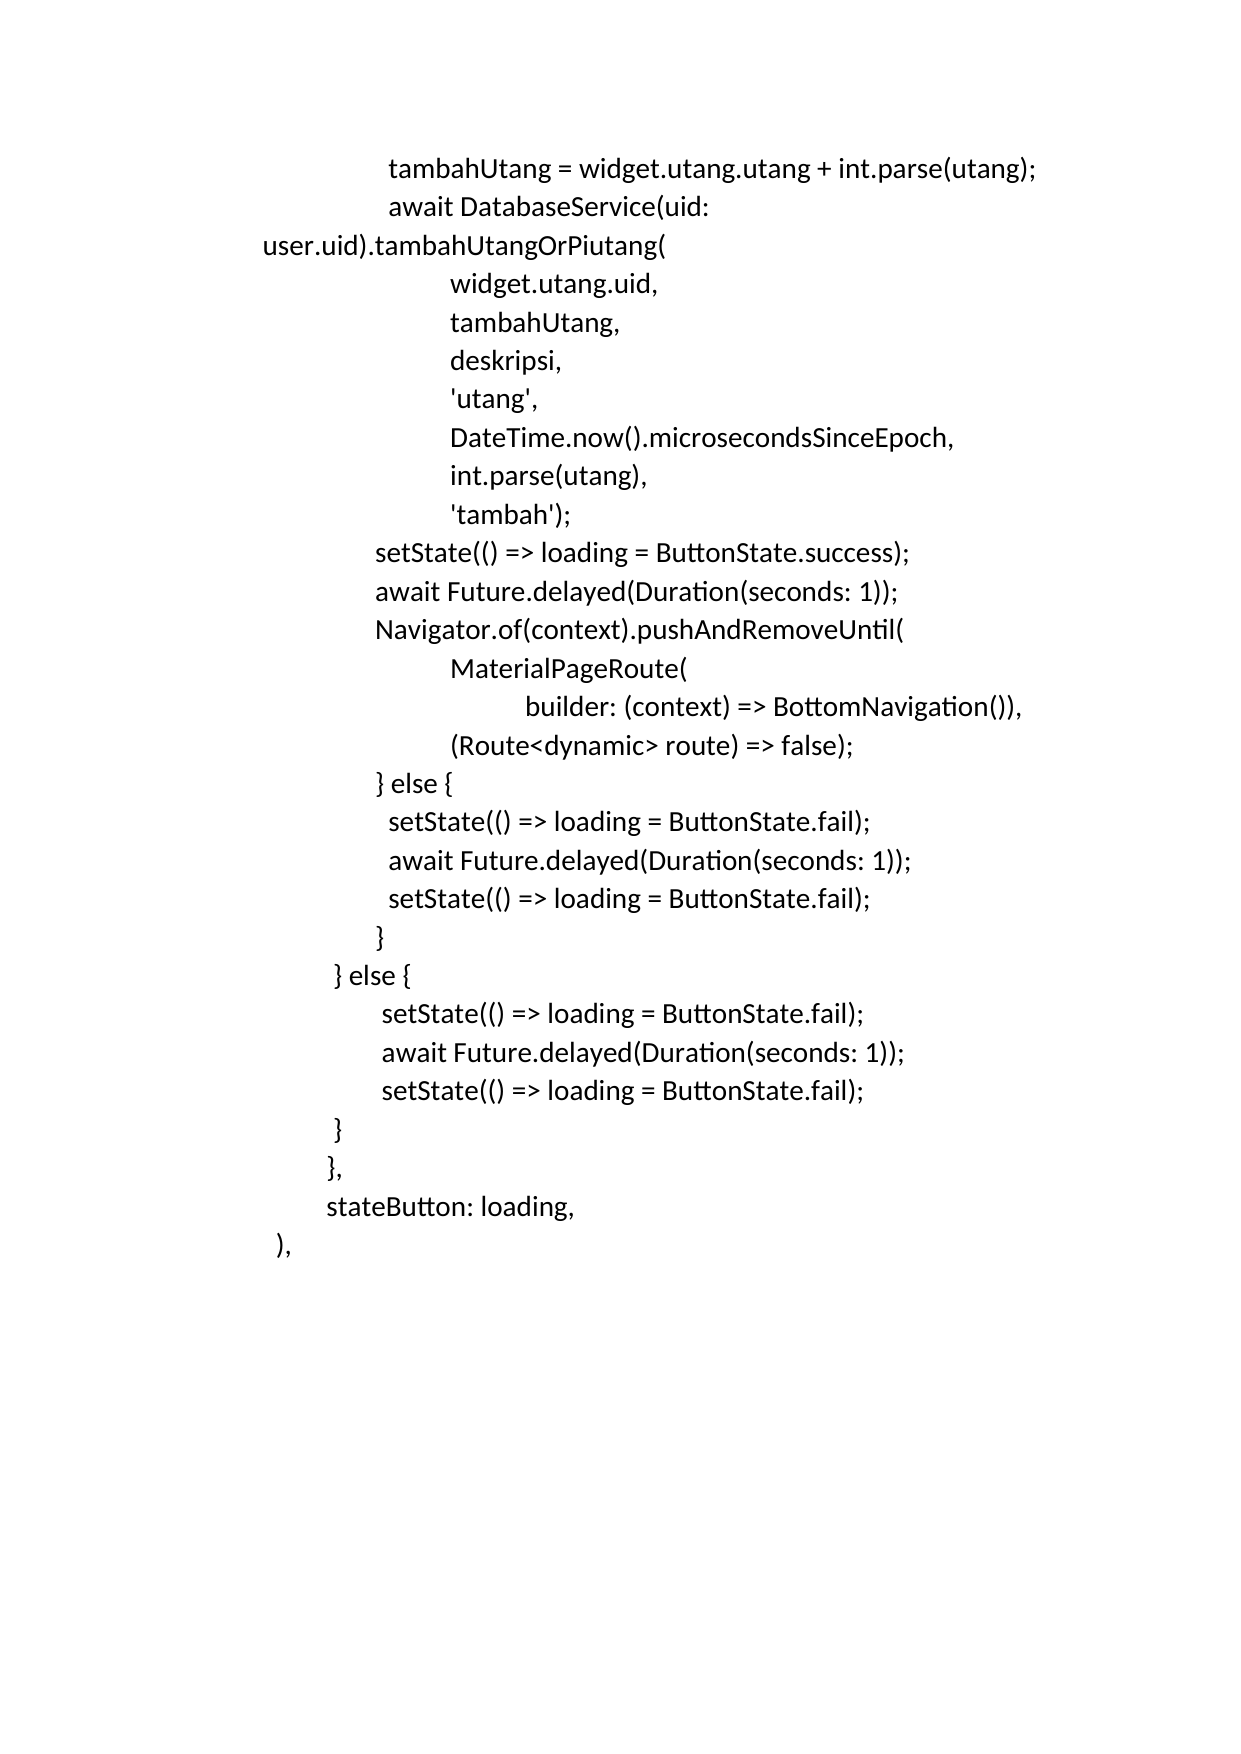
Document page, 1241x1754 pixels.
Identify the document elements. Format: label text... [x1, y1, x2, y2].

list } else { [262, 957, 1090, 993]
list (Route<dynamic> route) => false); [262, 727, 1090, 762]
list ), [262, 1226, 1090, 1262]
list setState(() => loading = ButtonState.fail); [262, 880, 1090, 916]
list setState(() => loading = ButtonState.fail); [262, 996, 1090, 1031]
list await Future.delayed(Duration(seconds: 1)); [262, 573, 1090, 608]
list builder: (context) => BottomNavigation()), [262, 688, 1090, 724]
list tambahUtang, [262, 304, 1090, 339]
list deskripsi, [262, 342, 1090, 378]
list setState(() => loading = ButtonState.success); [262, 534, 1090, 570]
list } [262, 1111, 1090, 1147]
list setState(() => loading = ButtonState.fail); [262, 1072, 1090, 1108]
list } [262, 919, 1090, 954]
list widget.utang.uid, [262, 265, 1090, 301]
list Navigator.of(context).pushAndRemoveUntil( [262, 611, 1090, 647]
list DateTime.now().microsecondsSinceEpoch, [262, 419, 1090, 455]
list MaterialPageRoute( [262, 650, 1090, 685]
list }, [262, 1149, 1090, 1185]
list int.parse(utang), [262, 457, 1090, 493]
list await Future.delayed(Duration(seconds: 1)); [262, 1034, 1090, 1070]
list 'tambah'); [262, 496, 1090, 532]
list tambahUtang = widget.utang.utang + int.parse(utang); [262, 150, 1090, 186]
list await DatabaseService(uid: user.uid).tambahUtangOrPiutang( [262, 188, 1090, 262]
list setState(() => loading = ButtonState.fail); [262, 803, 1090, 839]
list } else { [262, 765, 1090, 801]
list stateButton: loading, [262, 1188, 1090, 1223]
list 'utang', [262, 381, 1090, 416]
list await Future.delayed(Duration(seconds: 1)); [262, 842, 1090, 877]
